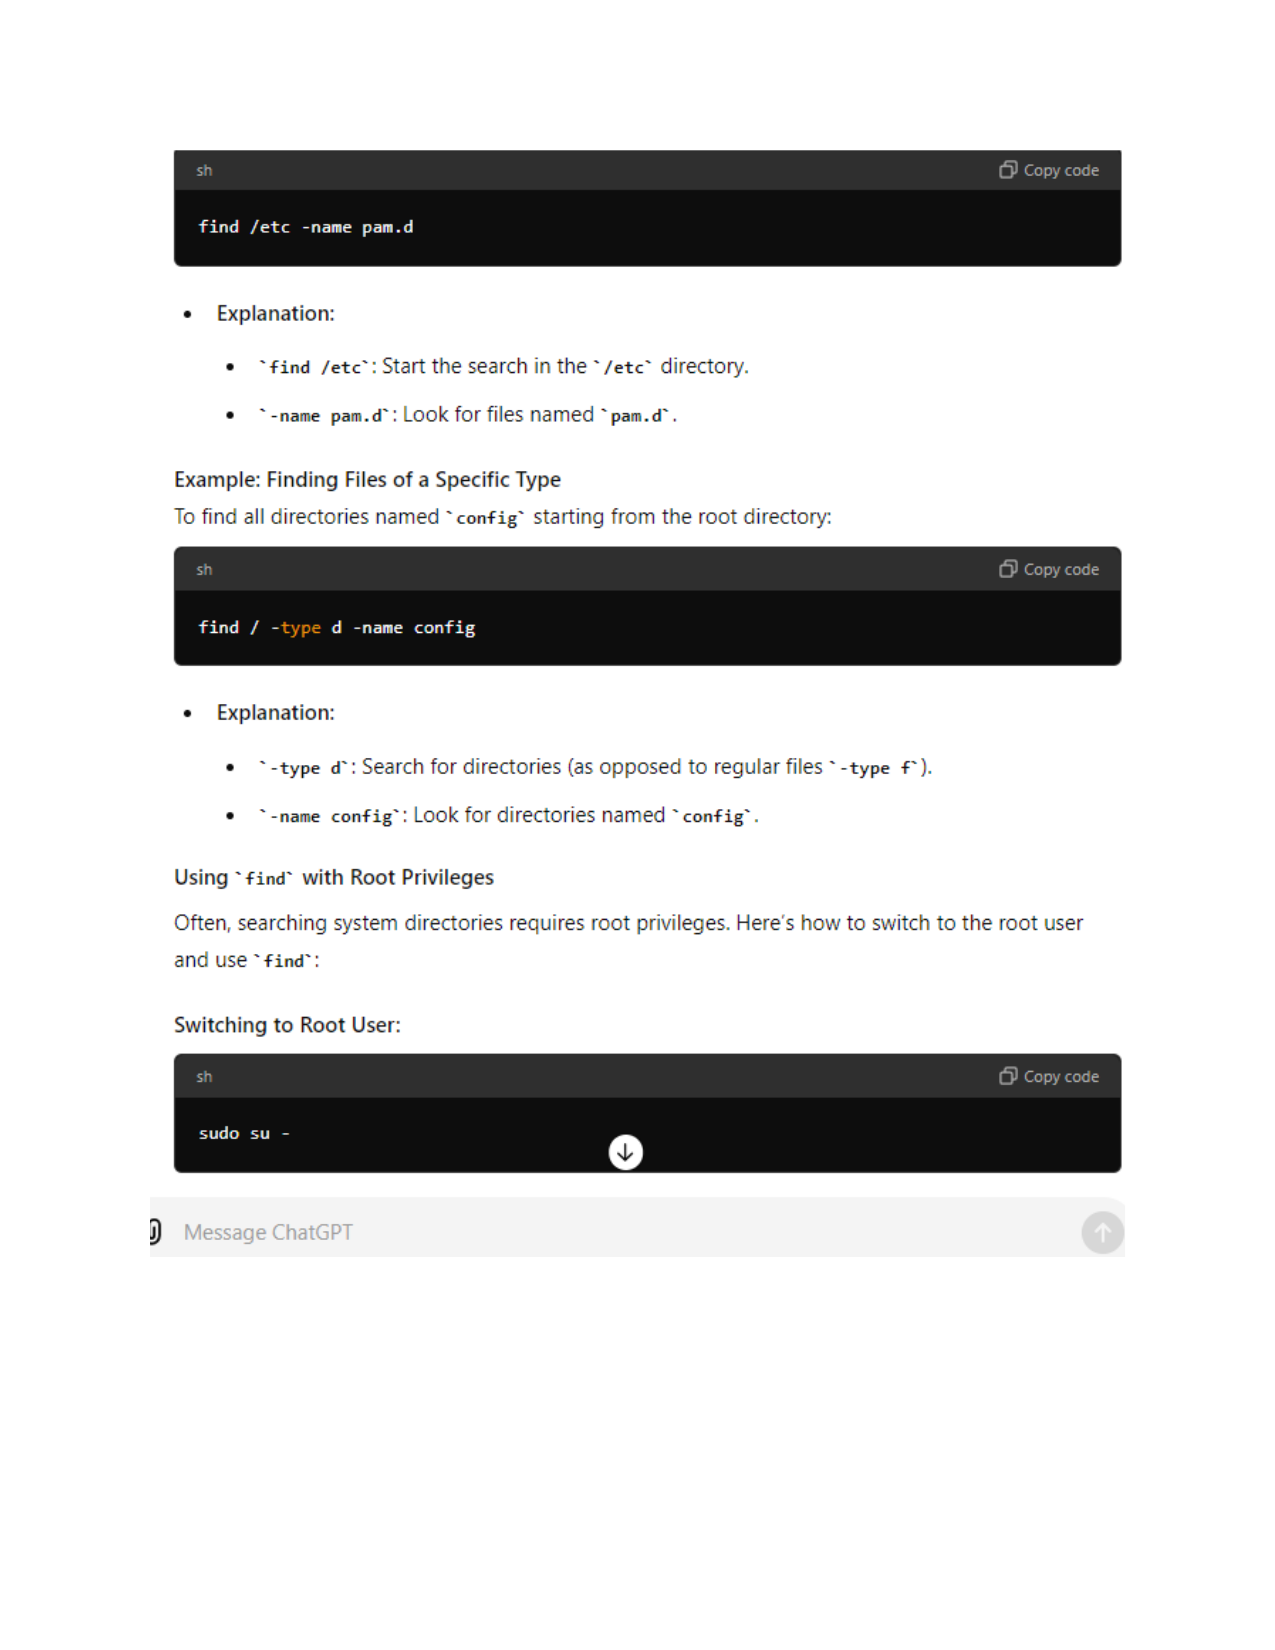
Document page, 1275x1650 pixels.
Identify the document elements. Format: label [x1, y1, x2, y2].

picture [150, 150, 1125, 1257]
